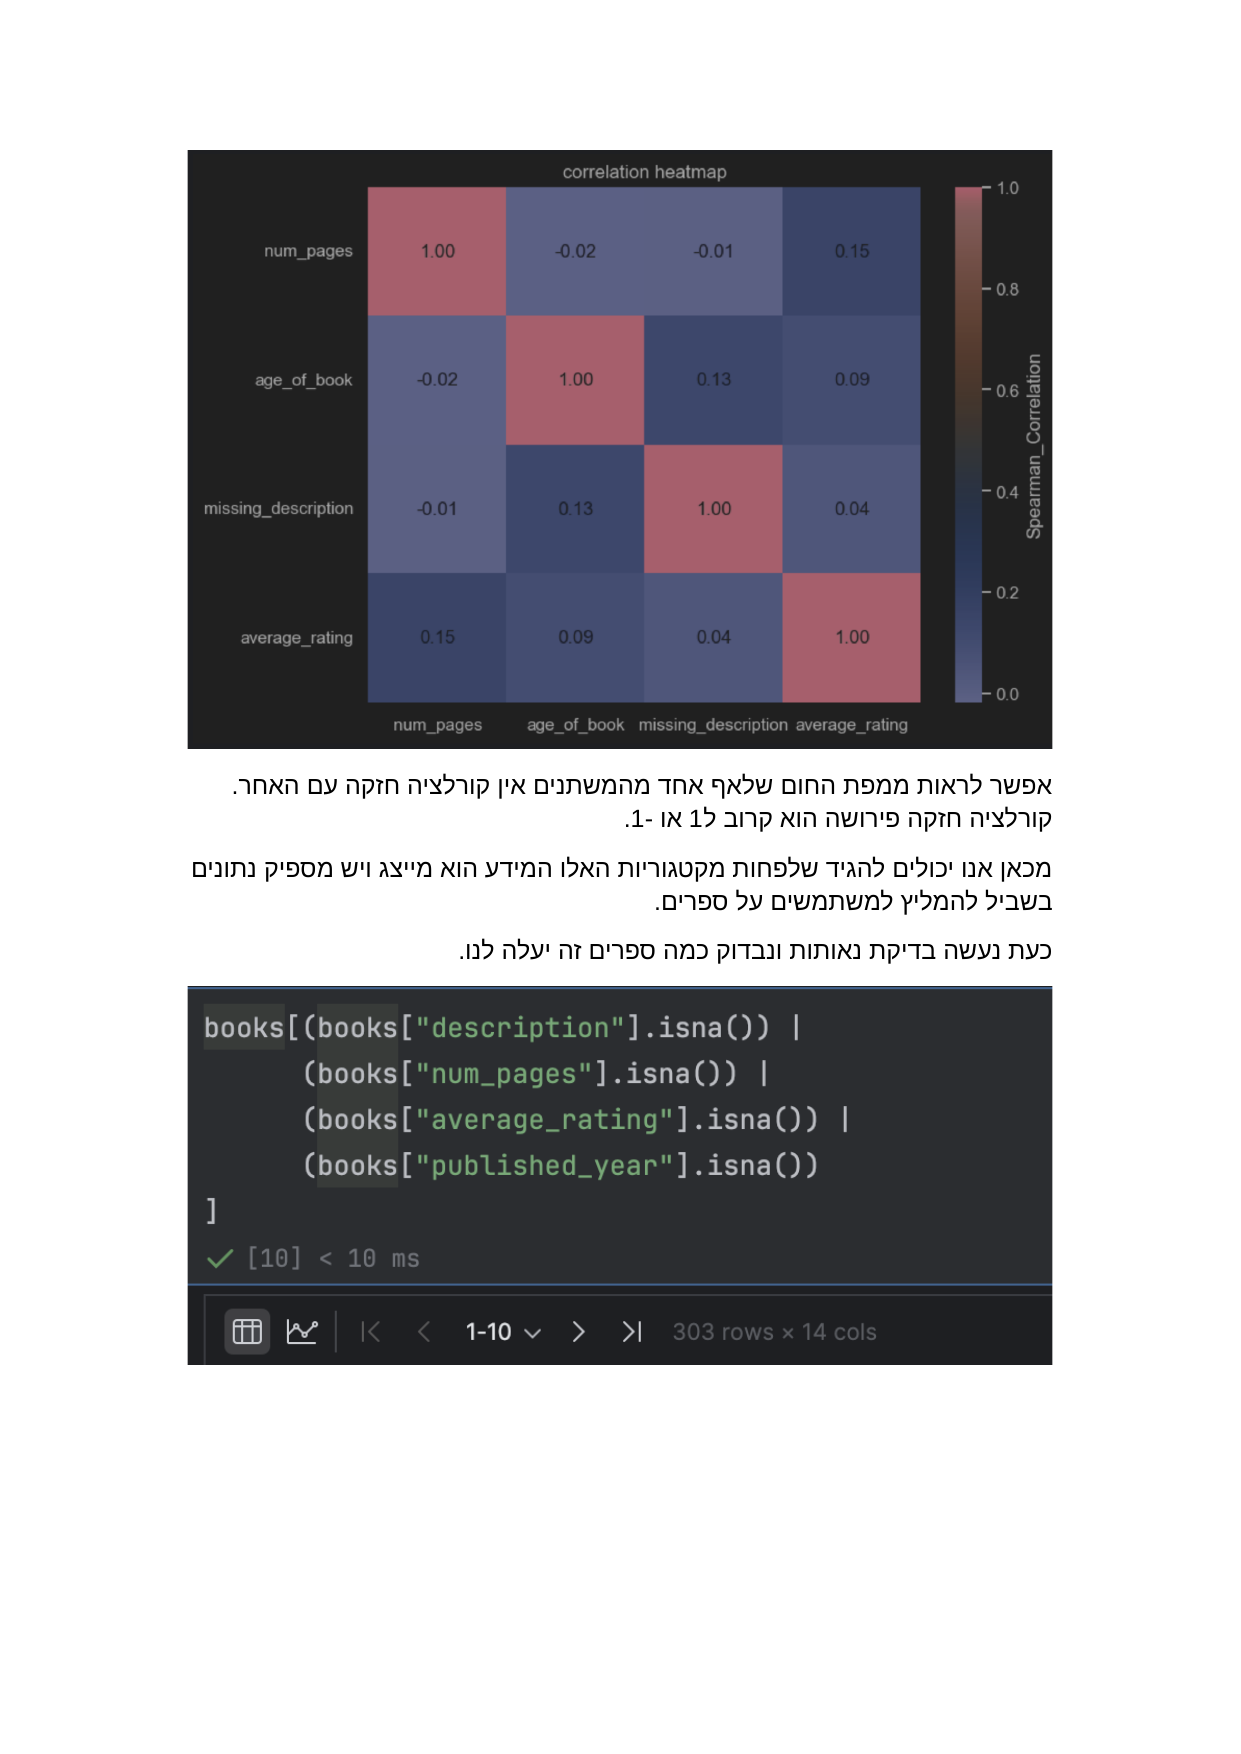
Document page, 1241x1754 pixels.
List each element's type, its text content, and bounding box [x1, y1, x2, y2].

text מכאן אנו יכולים להגיד שלפחות מקטגוריות האלו המידע הוא מייצג ויש מספיק נתונים בשביל להמליץ למשתמשים על ספרים. [187, 853, 1053, 915]
picture [187, 986, 1053, 1365]
picture [187, 150, 1053, 749]
text כעת נעשה בדיקת נאותות ונבדוק כמה ספרים זה יעלה לנו. [187, 936, 1053, 965]
text אפשר לראות ממפת החום שלאף אחד מהמשתנים אין קורלציה חזקה עם האחר. קורלציה חזקה פירושה הוא קרוב ל1 או -1. [187, 771, 1053, 833]
